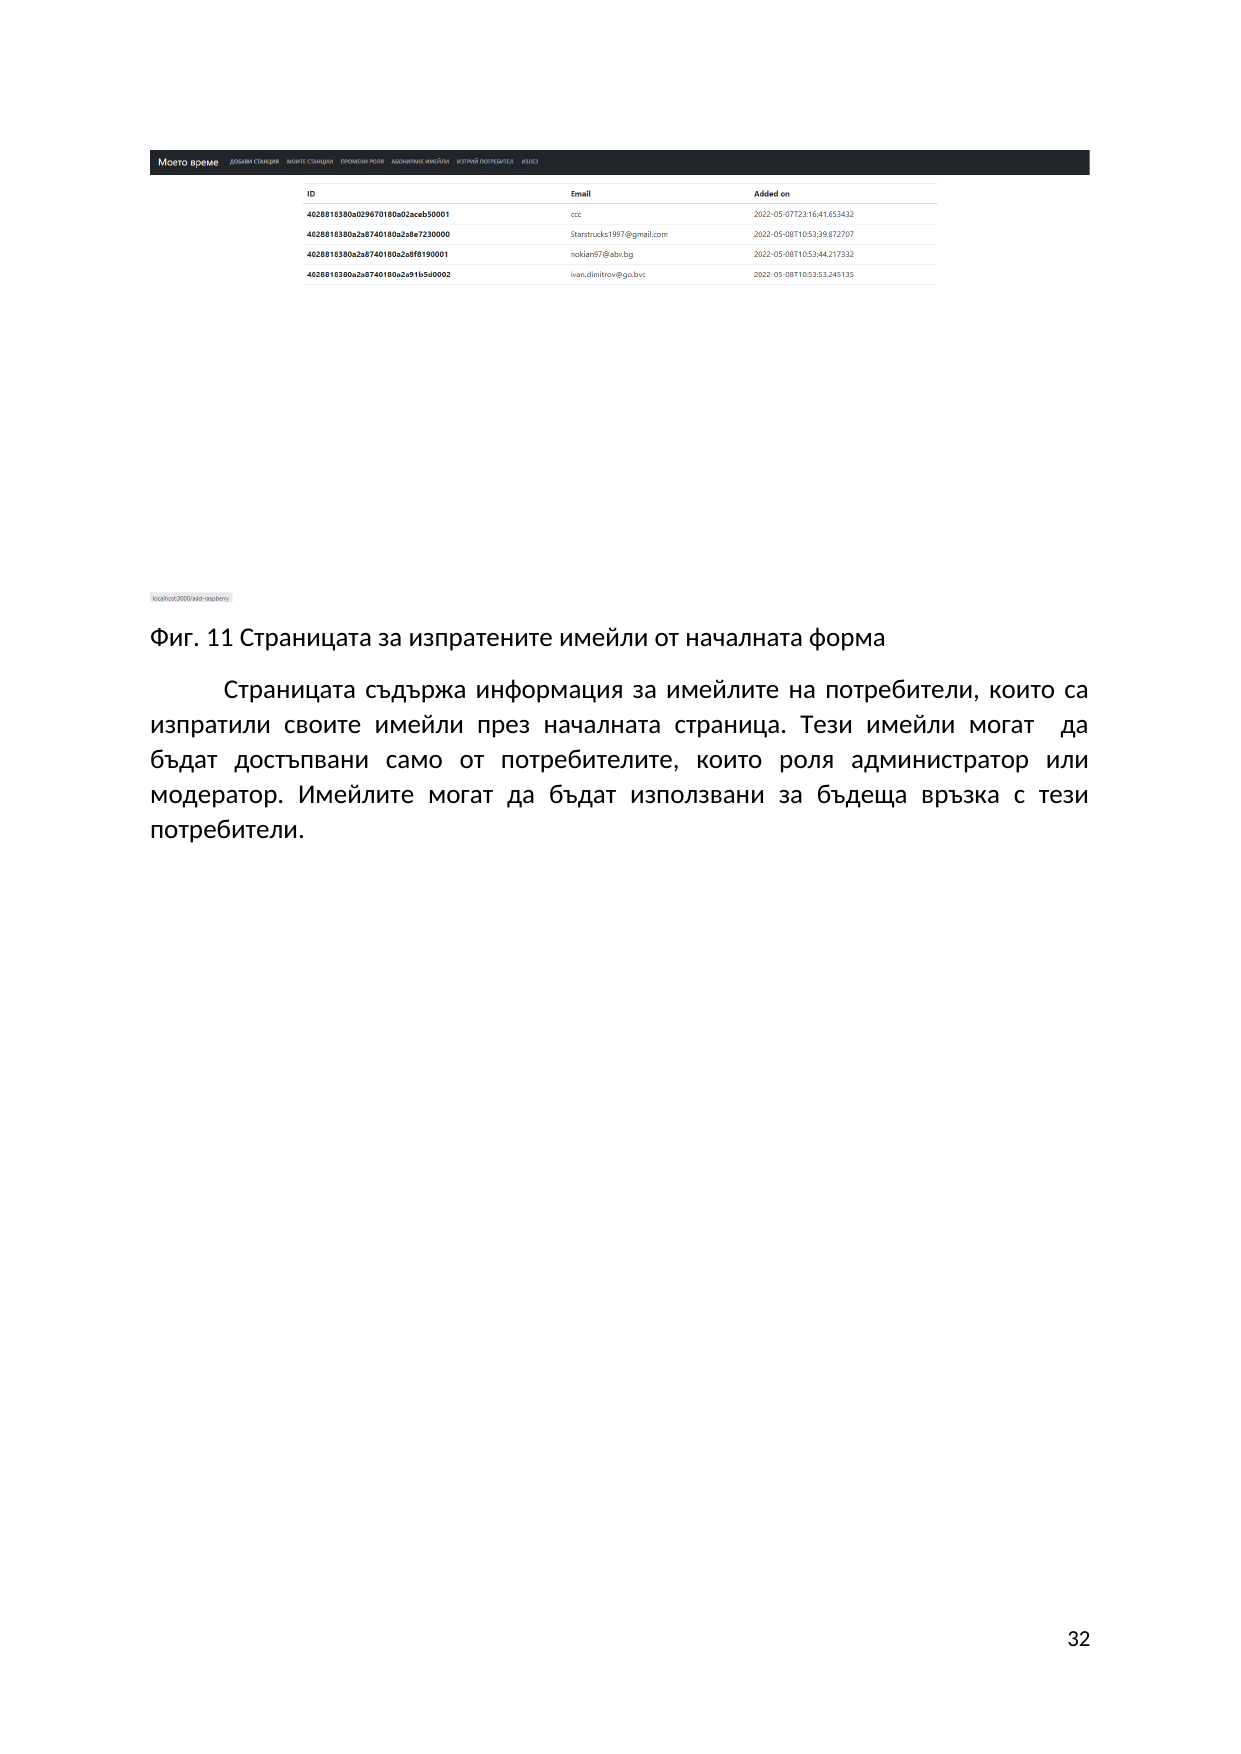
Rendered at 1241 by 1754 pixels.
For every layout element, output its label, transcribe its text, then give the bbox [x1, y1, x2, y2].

text Страницата съдържа информация за имейлите на потребители, които са изпратили своите имейли през началната страница. Тези имейли могат да бъдат достъпвани само от потребителите, които роля администратор или модератор. Имейлите могат да бъдат използвани за бъдеща връзка с тези потребители. [150, 672, 1090, 845]
picture [150, 150, 1090, 602]
text Фиг. 11 Страницата за изпратените имейли от началната форма [150, 620, 1090, 653]
